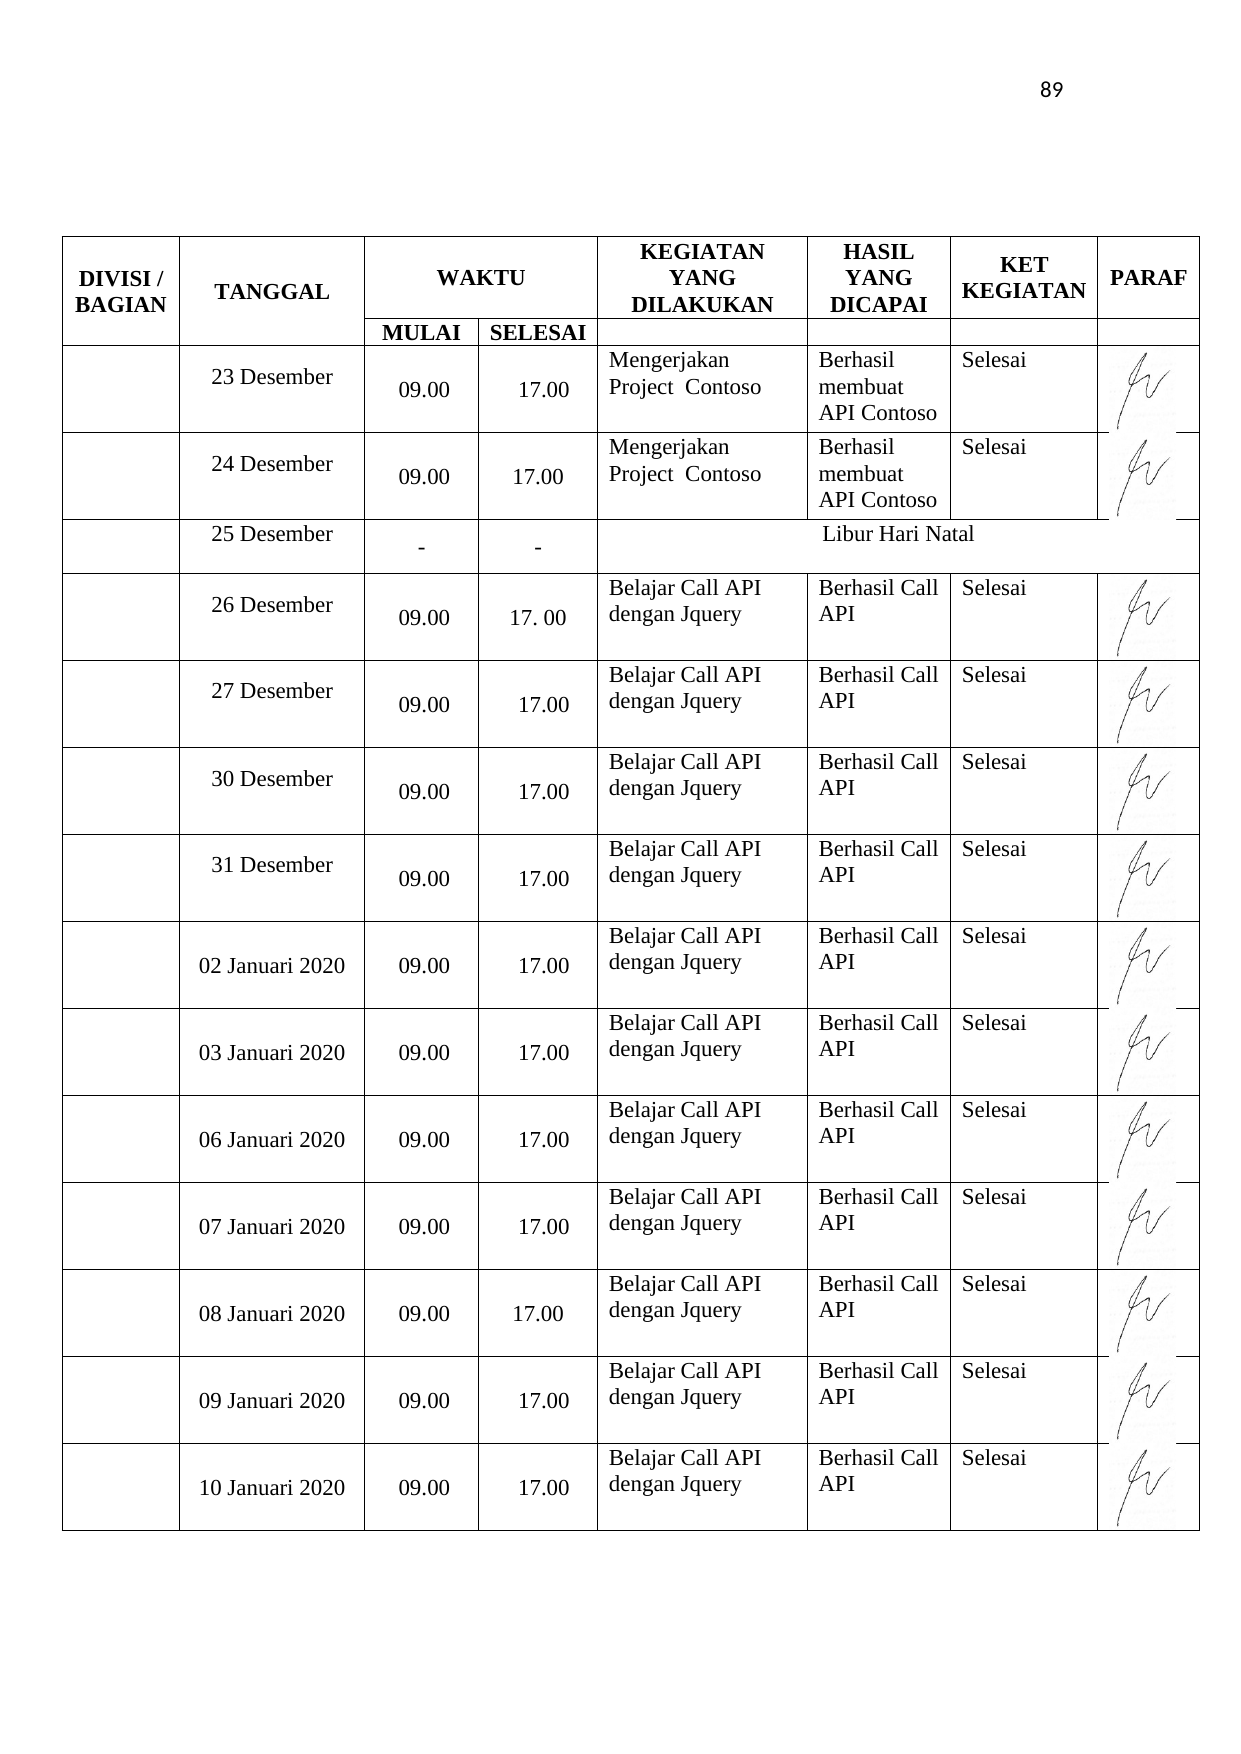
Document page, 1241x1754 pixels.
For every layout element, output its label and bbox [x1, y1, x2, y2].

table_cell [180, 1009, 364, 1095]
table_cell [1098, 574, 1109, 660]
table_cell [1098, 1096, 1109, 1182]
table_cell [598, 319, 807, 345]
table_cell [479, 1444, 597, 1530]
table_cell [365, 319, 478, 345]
picture [1109, 1270, 1177, 1530]
picture [1109, 661, 1177, 747]
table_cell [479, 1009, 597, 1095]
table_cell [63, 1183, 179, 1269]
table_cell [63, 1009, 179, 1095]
picture [1109, 574, 1177, 660]
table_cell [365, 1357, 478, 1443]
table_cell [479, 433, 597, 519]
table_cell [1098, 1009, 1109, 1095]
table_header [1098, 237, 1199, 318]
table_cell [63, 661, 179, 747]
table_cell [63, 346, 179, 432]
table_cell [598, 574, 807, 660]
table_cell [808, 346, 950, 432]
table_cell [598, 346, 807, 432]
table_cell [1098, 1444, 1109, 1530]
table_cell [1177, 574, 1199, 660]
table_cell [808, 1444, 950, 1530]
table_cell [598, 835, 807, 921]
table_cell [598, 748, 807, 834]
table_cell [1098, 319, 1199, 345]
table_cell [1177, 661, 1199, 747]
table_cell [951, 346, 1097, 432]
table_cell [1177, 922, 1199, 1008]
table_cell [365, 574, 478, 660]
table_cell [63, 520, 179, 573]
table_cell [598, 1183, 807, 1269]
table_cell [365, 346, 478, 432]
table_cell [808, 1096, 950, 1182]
picture [1109, 1096, 1177, 1269]
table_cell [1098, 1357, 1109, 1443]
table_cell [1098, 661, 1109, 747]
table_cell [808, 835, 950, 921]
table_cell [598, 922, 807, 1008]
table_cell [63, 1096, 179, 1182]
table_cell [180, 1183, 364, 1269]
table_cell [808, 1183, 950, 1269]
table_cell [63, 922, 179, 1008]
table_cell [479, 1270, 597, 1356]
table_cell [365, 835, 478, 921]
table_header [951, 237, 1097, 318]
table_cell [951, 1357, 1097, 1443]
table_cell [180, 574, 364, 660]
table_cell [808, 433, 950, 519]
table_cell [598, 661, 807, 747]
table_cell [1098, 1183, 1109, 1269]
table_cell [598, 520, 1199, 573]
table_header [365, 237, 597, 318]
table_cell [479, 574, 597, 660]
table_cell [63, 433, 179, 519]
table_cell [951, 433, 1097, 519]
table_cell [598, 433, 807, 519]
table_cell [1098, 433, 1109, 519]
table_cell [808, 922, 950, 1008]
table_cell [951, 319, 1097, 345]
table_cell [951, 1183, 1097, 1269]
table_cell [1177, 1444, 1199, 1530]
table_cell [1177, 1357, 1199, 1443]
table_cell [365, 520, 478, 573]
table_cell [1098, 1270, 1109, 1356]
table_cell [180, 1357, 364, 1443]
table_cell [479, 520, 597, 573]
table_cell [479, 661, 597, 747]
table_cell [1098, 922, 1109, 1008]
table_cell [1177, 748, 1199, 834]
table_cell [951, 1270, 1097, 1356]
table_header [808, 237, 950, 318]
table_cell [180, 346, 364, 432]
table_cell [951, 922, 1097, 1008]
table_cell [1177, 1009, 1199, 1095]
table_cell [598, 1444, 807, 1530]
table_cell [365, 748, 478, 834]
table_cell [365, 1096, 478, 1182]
picture [1109, 748, 1177, 834]
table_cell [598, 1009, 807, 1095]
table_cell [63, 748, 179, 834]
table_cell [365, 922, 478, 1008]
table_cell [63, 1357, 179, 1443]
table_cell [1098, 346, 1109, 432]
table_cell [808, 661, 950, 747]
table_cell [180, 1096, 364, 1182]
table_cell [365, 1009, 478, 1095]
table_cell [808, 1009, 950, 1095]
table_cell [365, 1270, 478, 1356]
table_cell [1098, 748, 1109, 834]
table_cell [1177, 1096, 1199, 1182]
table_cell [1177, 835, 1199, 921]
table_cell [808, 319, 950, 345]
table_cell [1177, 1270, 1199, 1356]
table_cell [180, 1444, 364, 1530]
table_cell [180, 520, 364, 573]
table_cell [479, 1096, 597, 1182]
picture [1109, 922, 1177, 1095]
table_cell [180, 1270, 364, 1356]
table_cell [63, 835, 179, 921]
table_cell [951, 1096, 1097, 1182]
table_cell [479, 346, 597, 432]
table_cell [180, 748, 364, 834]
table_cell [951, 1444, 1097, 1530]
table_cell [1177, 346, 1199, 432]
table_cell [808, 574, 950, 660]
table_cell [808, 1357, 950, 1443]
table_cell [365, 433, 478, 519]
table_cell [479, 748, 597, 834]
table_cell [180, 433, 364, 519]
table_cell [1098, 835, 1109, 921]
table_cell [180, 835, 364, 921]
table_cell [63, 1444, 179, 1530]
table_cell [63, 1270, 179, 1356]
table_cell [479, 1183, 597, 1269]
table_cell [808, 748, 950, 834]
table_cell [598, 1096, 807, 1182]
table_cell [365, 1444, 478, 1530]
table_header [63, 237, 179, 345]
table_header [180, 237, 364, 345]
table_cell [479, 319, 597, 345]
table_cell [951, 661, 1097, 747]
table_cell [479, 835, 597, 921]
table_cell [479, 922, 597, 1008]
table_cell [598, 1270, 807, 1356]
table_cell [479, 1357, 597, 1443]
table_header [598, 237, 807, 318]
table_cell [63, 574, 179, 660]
picture [1109, 346, 1177, 520]
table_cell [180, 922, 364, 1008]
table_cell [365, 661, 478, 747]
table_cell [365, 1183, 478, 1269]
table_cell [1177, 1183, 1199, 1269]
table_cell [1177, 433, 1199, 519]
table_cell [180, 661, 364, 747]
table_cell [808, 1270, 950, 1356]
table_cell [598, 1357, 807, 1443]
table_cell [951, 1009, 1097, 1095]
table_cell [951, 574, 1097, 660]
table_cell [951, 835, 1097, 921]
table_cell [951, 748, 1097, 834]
picture [1109, 835, 1177, 921]
